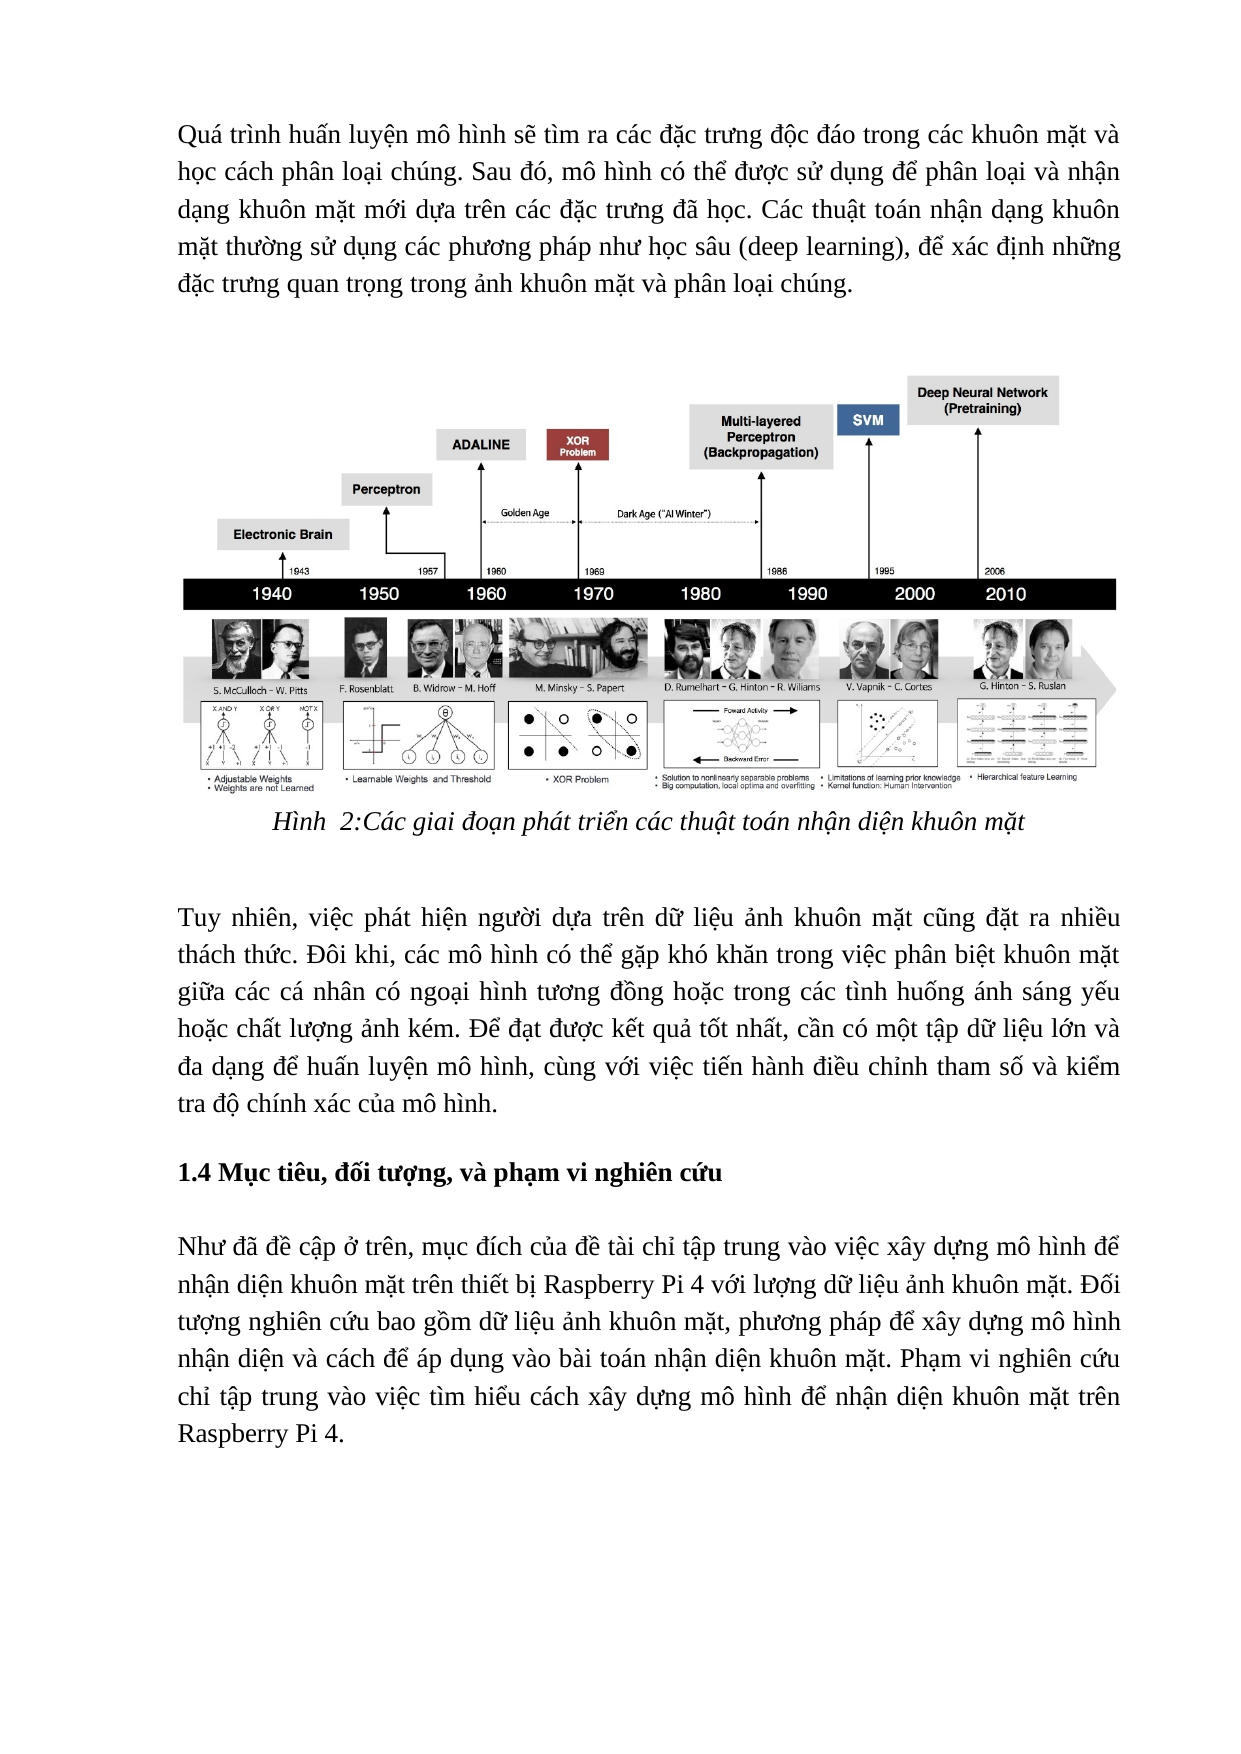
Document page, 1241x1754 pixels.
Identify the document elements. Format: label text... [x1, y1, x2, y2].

list Mục tiêu, đối tượng, và phạm vi nghiên cứu [177, 1156, 1122, 1187]
text Hình 2:Các giai đoạn phát triển các thuật toán nhận diện khuôn mặt [177, 805, 1122, 836]
text Như đã đề cập ở trên, mục đích của đề tài chỉ tập trung vào việc xây dựng mô hình để nhận diện khuôn mặt trên thiết bị Raspberry Pi 4 với lượng dữ liệu ảnh khuôn mặt. Đối tượng nghiên cứu bao gồm dữ liệu ảnh khuôn mặt, phương pháp để xây dựng mô hình nhận diện và cách để áp dụng vào bài toán nhận diện khuôn mặt. Phạm vi nghiên cứu chỉ tập trung vào việc tìm hiểu cách xây dựng mô hình để nhận diện khuôn mặt trên Raspberry Pi 4. [177, 1230, 1122, 1448]
text Quá trình huấn luyện mô hình sẽ tìm ra các đặc trưng độc đáo trong các khuôn mặt và học cách phân loại chúng. Sau đó, mô hình có thể được sử dụng để phân loại và nhận dạng khuôn mặt mới dựa trên các đặc trưng đã học. Các thuật toán nhận dạng khuôn mặt thường sử dụng các phương pháp như học sâu (deep learning), để xác định những đặc trưng quan trọng trong ảnh khuôn mặt và phân loại chúng. [177, 118, 1122, 298]
text Tuy nhiên, việc phát hiện người dựa trên dữ liệu ảnh khuôn mặt cũng đặt ra nhiều thách thức. Đôi khi, các mô hình có thể gặp khó khăn trong việc phân biệt khuôn mặt giữa các cá nhân có ngoại hình tương đồng hoặc trong các tình huống ánh sáng yếu hoặc chất lượng ảnh kém. Để đạt được kết quả tốt nhất, cần có một tập dữ liệu lớn và đa dạng để huấn luyện mô hình, cùng với việc tiến hành điều chỉnh tham số và kiểm tra độ chính xác của mô hình. [177, 901, 1122, 1118]
picture [183, 366, 1117, 806]
